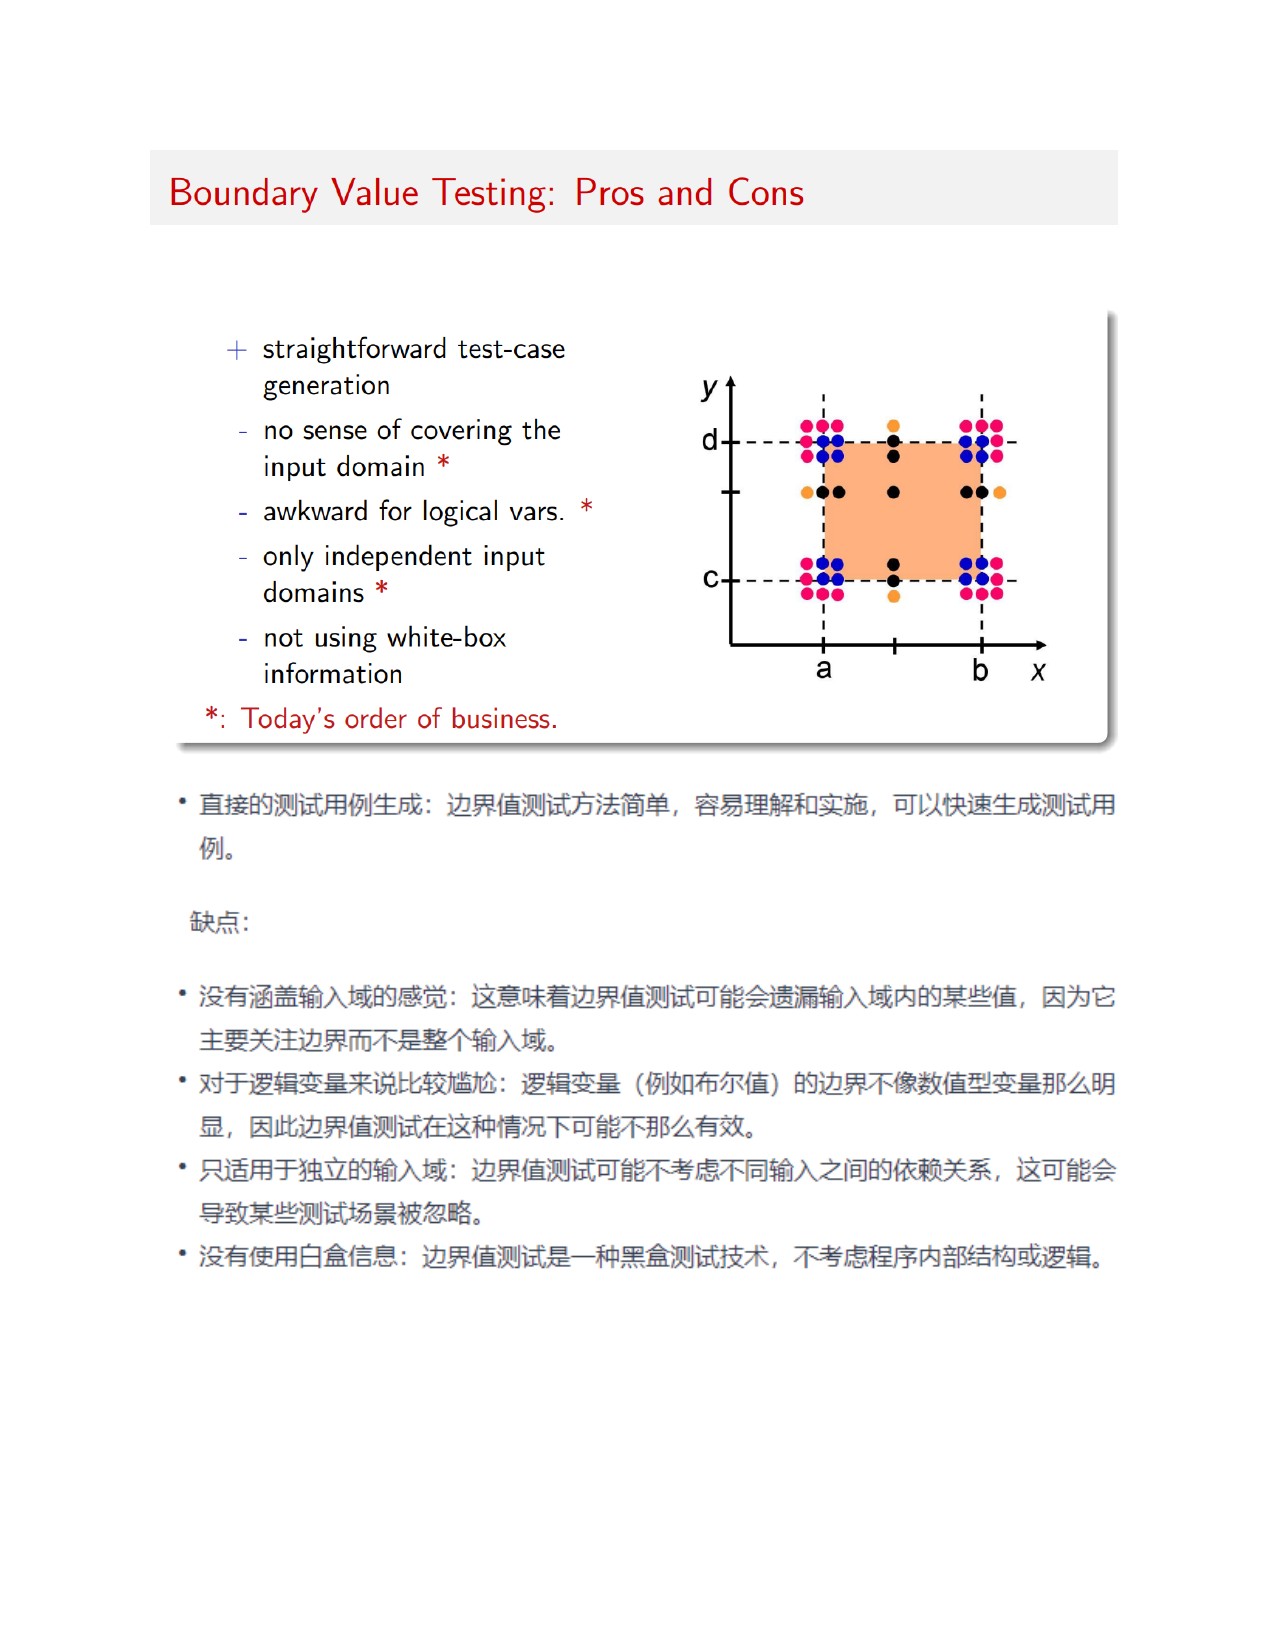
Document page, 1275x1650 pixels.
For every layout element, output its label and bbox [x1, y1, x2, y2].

picture [150, 150, 1119, 764]
picture [150, 767, 1164, 1287]
